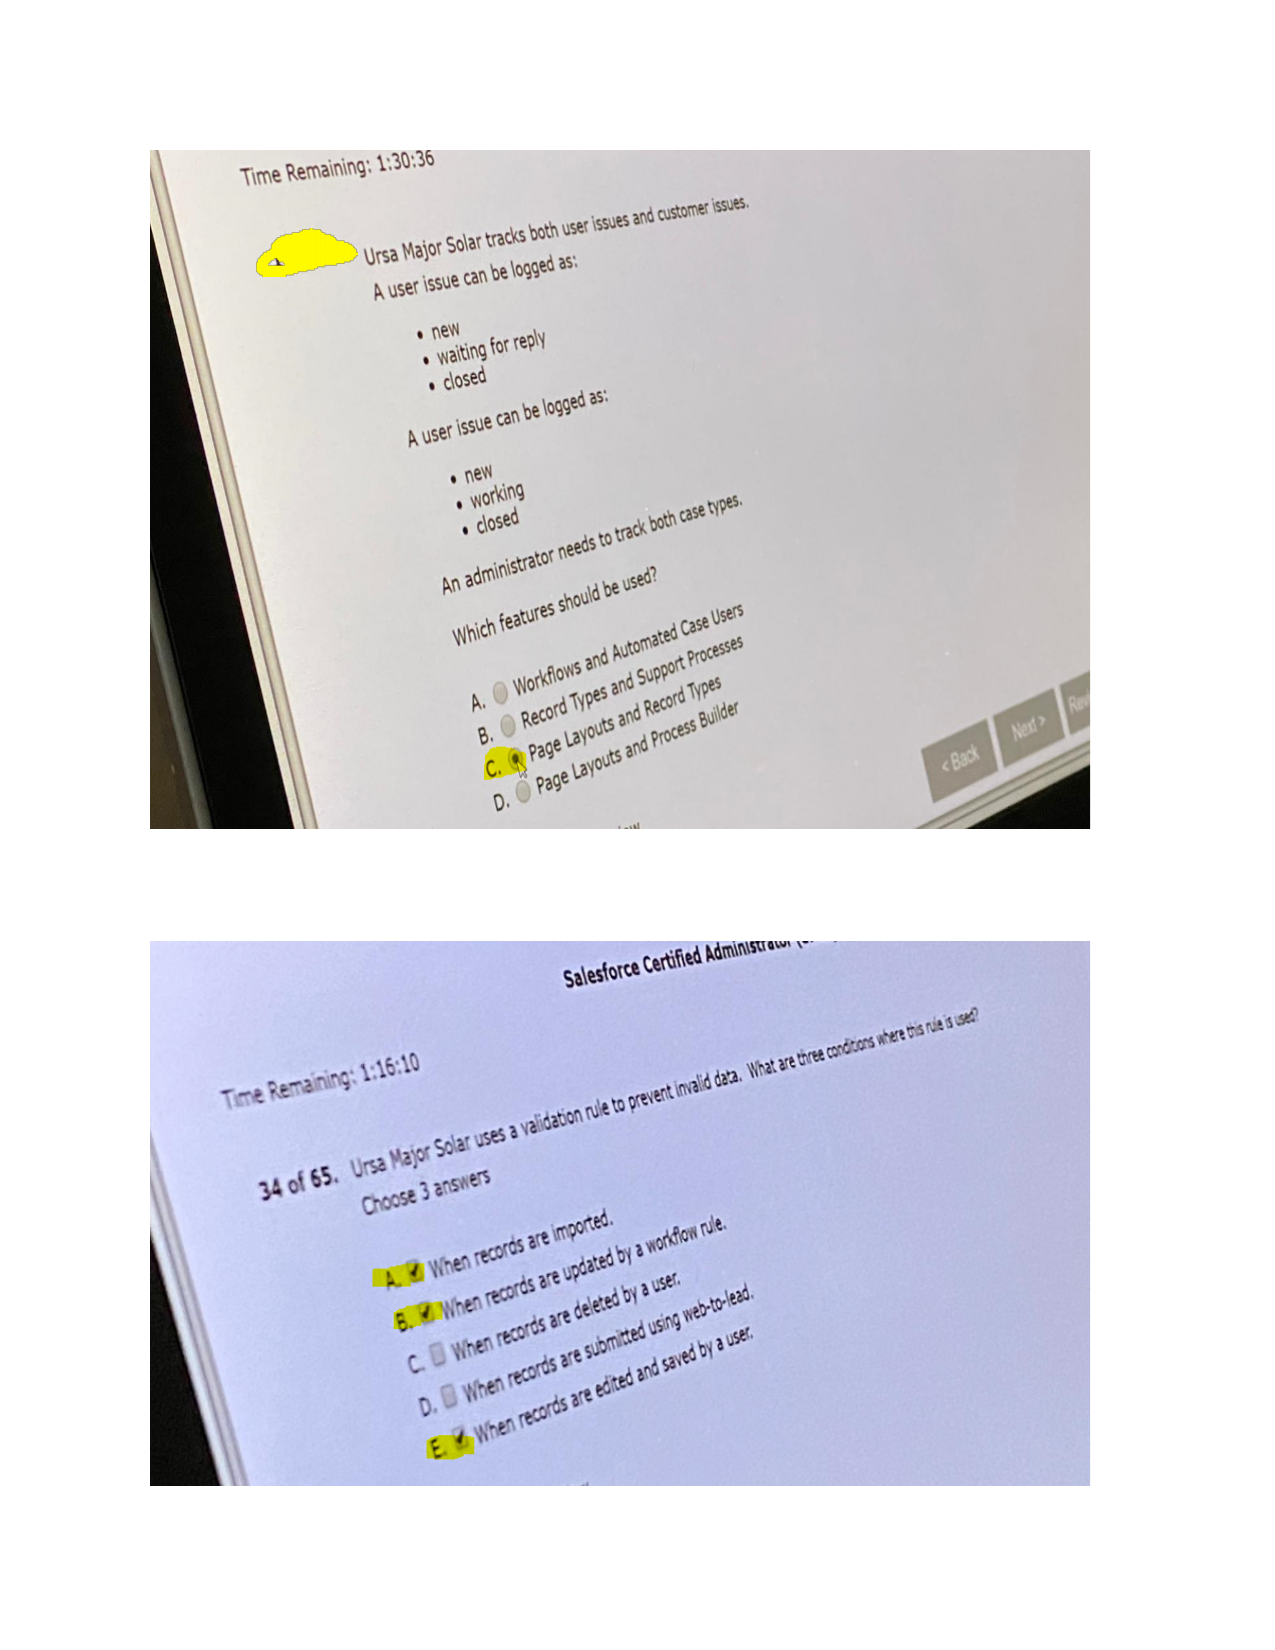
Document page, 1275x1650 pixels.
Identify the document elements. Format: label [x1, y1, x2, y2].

picture [150, 150, 1091, 829]
picture [150, 941, 1091, 1486]
